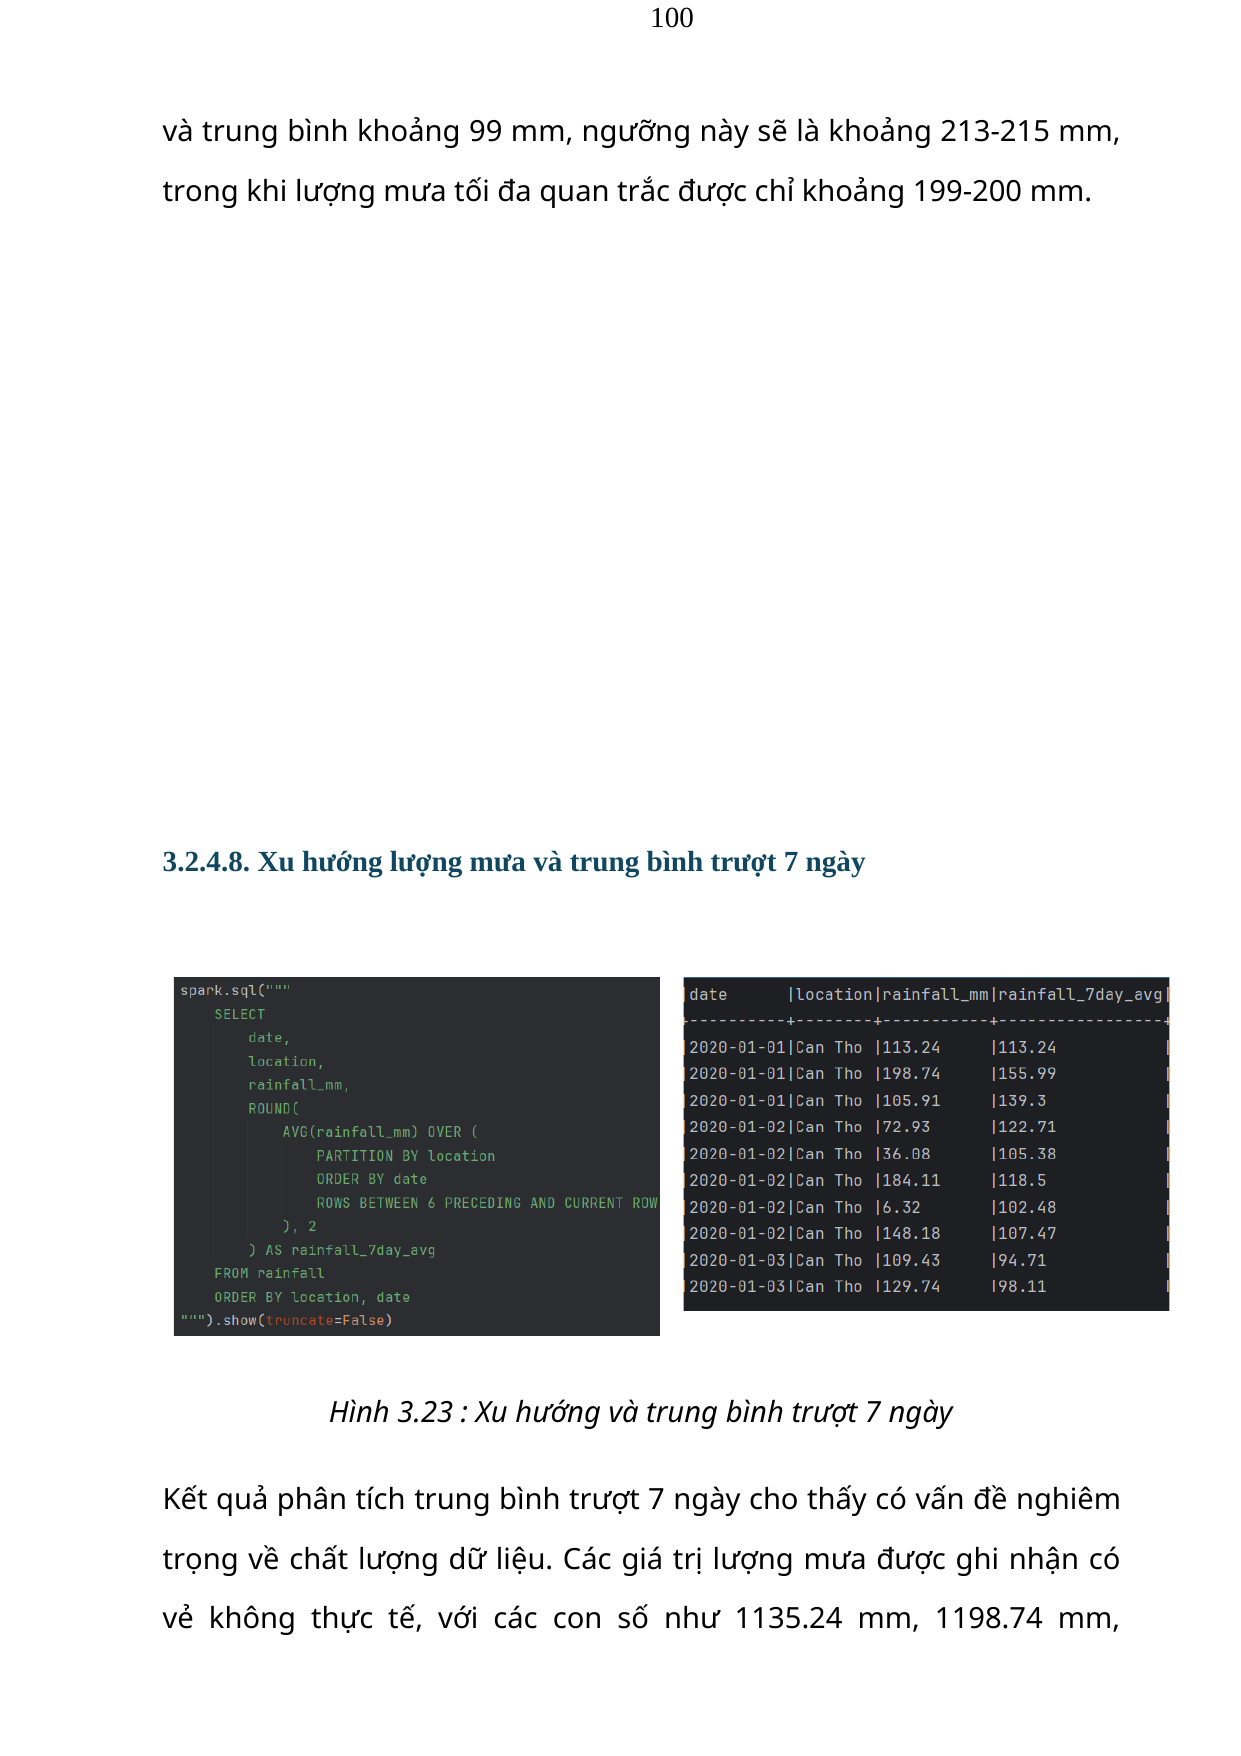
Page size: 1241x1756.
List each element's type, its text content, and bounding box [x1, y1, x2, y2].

picture [683, 977, 1170, 1311]
text Hình 3.23 : Xu hướng và trung bình trượt 7 ngày [162, 1392, 1122, 1431]
picture [173, 977, 660, 1336]
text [162, 1478, 1122, 1637]
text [162, 110, 1122, 209]
subtitle 3.2.4.8. Xu hướng lượng mưa và trung bình trượt 7 ngày [162, 844, 1181, 878]
table_header [674, 967, 1182, 1362]
table_header [165, 967, 672, 1362]
